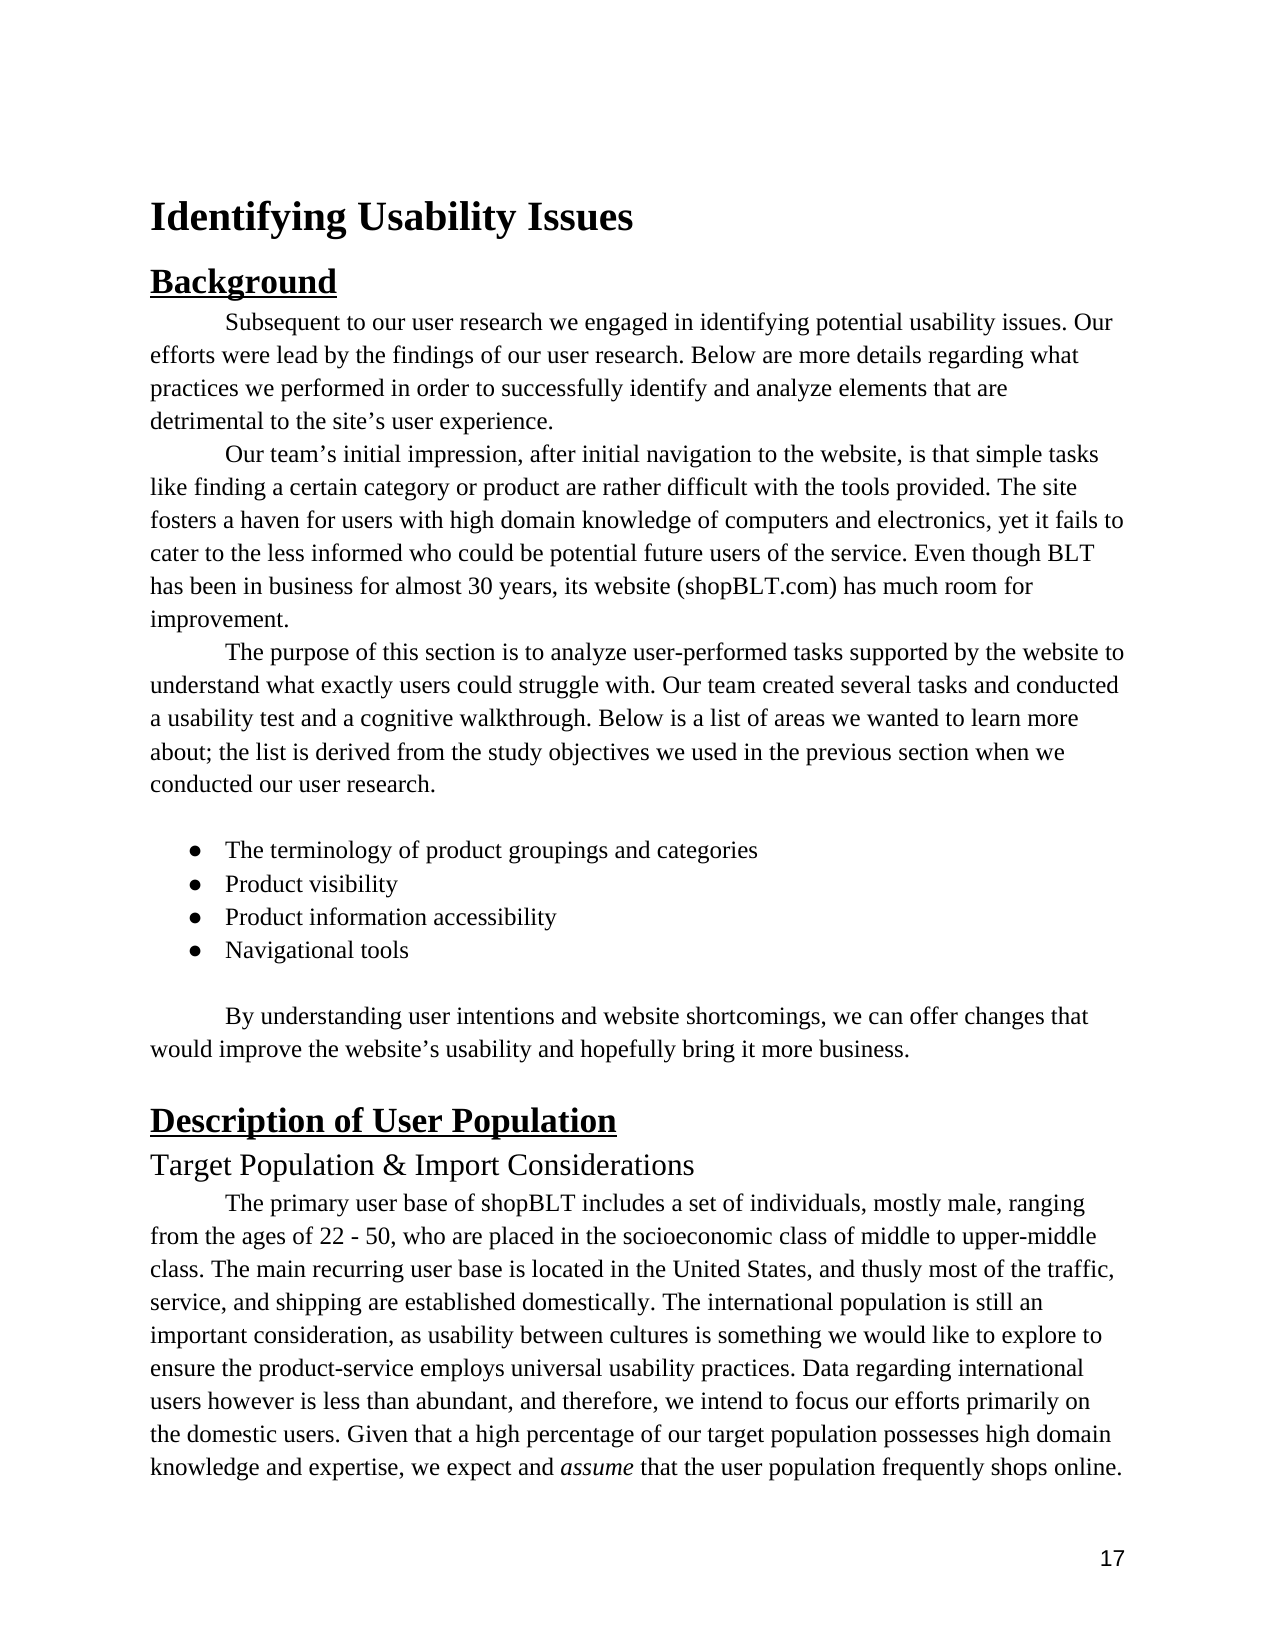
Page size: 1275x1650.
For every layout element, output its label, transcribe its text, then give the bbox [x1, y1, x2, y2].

text By understanding user intentions and website shortcomings, we can offer changes that would improve the website’s usability and hopefully bring it more business. [150, 1001, 1125, 1062]
list Product visibility [187, 869, 1125, 897]
list Product information accessibility [187, 902, 1125, 930]
text The purpose of this section is to analyze user-performed tasks supported by the website to understand what exactly users could struggle with. Our team created several tasks and conducted a usability test and a cognitive walkthrough. Below is a list of areas we wanted to learn more about; the list is derived from the study objectives we used in the previous section when we conducted our user research. [150, 637, 1125, 798]
subtitle Target Population & Import Considerations [150, 1147, 1125, 1183]
subtitle Description of User Population [150, 1100, 1125, 1141]
subtitle Background [150, 260, 1125, 301]
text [150, 1188, 1125, 1481]
list The terminology of product groupings and categories [187, 836, 1125, 864]
subtitle Identifying Usability Issues [150, 192, 1125, 239]
text Our team’s initial impression, after initial navigation to the website, is that simple tasks like finding a certain category or product are rather difficult with the tools provided. The site fosters a haven for users with high domain knowledge of computers and electronics, yet it fails to cater to the less informed who could be potential future users of the service. Even though BLT has been in business for almost 30 years, its website (shopBLT.com) has much room for improvement. [150, 439, 1125, 633]
list Navigational tools [187, 935, 1125, 963]
text Subsequent to our user research we engaged in identifying potential usability issues. Our efforts were lead by the findings of our user research. Below are more details regarding what practices we performed in order to successfully identify and analyze elements that are detrimental to the site’s user experience. [150, 307, 1125, 435]
